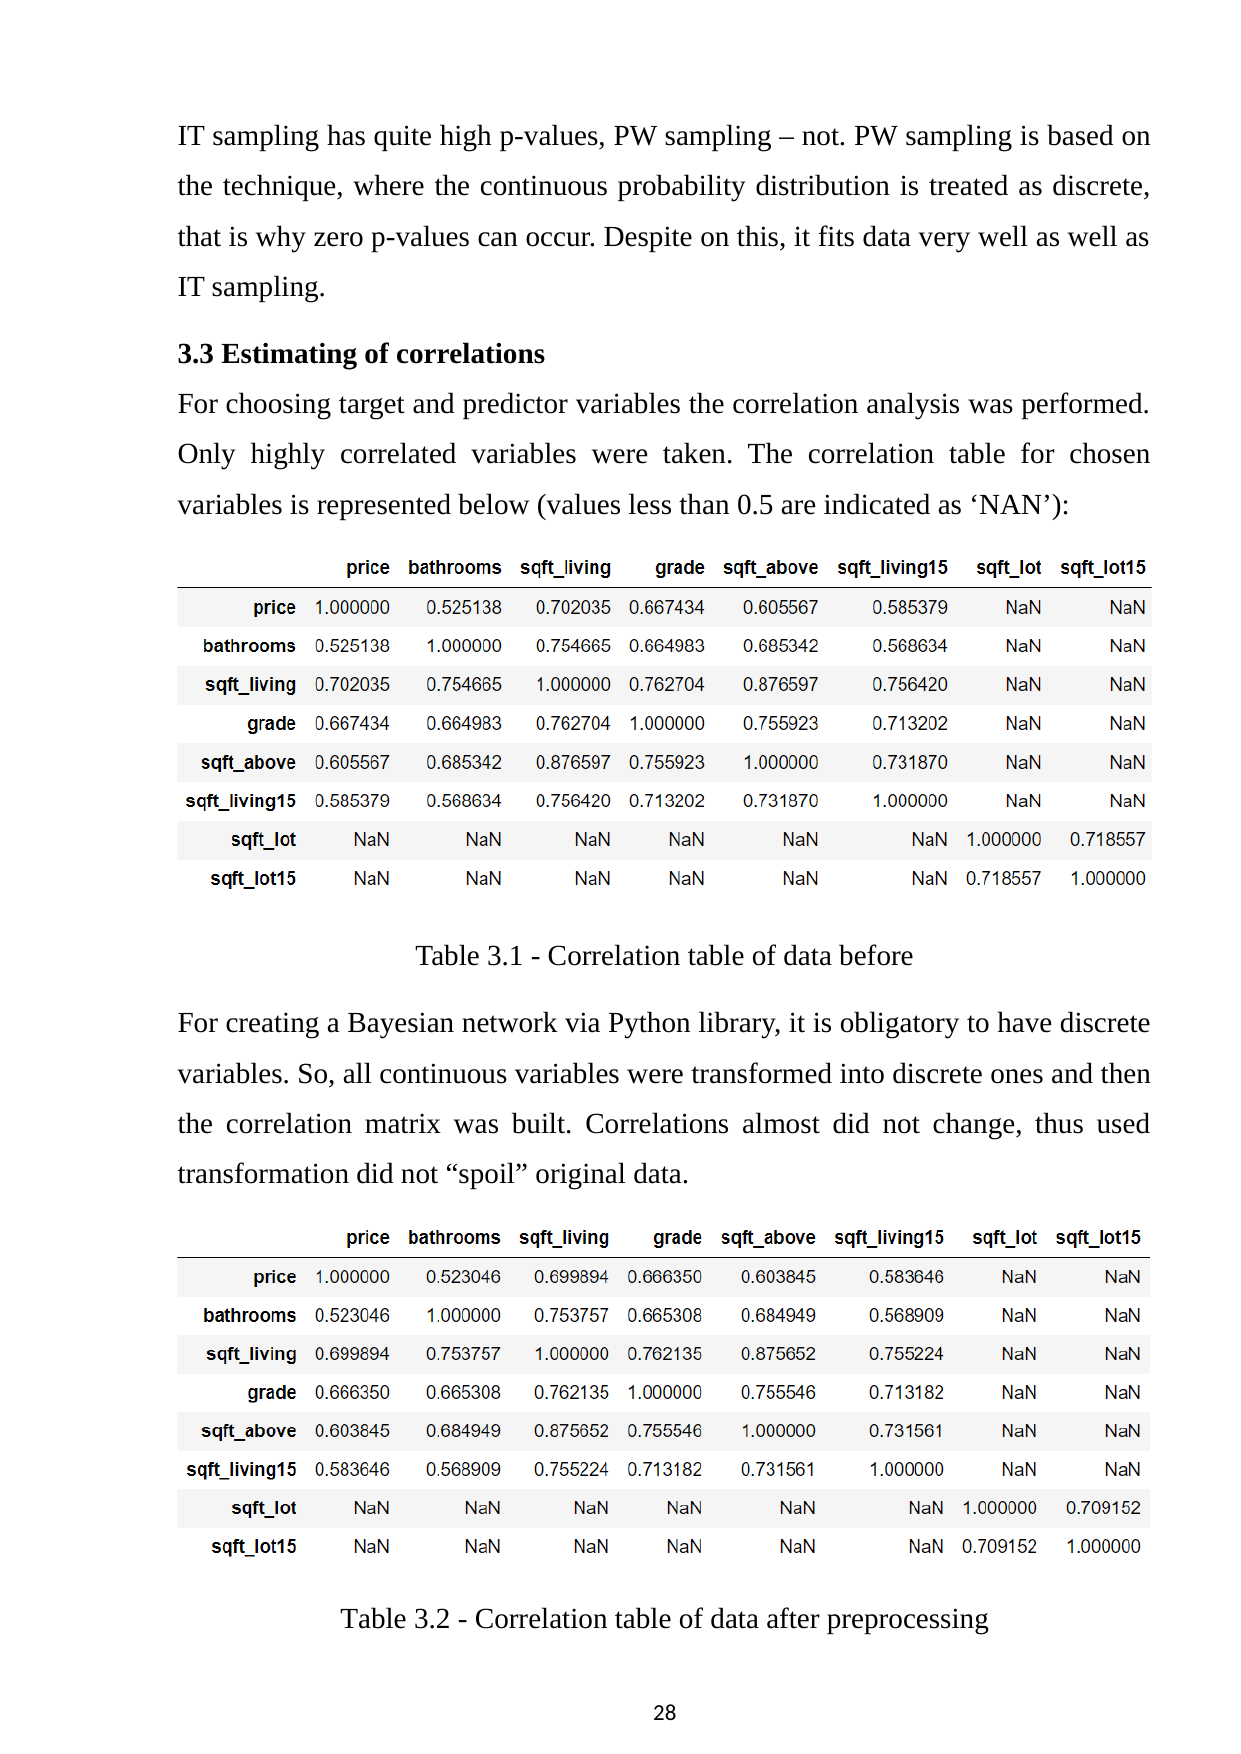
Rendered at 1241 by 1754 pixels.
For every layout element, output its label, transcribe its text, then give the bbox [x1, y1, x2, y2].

text For creating a Bayesian network via Python library, it is obligatory to have discrete variables. So, all continuous variables were transformed into discrete ones and then the correlation matrix was built. Correlations almost did not change, thus used transformation did not “spoil” original data. [177, 1006, 1152, 1190]
text For choosing target and predictor variables the correlation analysis was performed. Only highly correlated variables were taken. The correlation table for chosen variables is represented below (values less than 0.5 are indicated as ‘NAN’): [177, 386, 1152, 521]
picture [177, 553, 1152, 894]
text Table 3.1 - Correlation table of data before [177, 938, 1152, 972]
text IT sampling has quite high p-values, PW sampling – not. PW sampling is based on the technique, where the continuous probability distribution is treated as discrete, that is why zero p-values can occur. Despite on this, it fits data very well as well as IT sampling. [177, 118, 1152, 303]
text Table 3.2 - Correlation table of data after preprocessing [177, 1601, 1152, 1635]
subtitle 3.3 Estimating of correlations [177, 336, 1152, 369]
picture [177, 1223, 1152, 1557]
